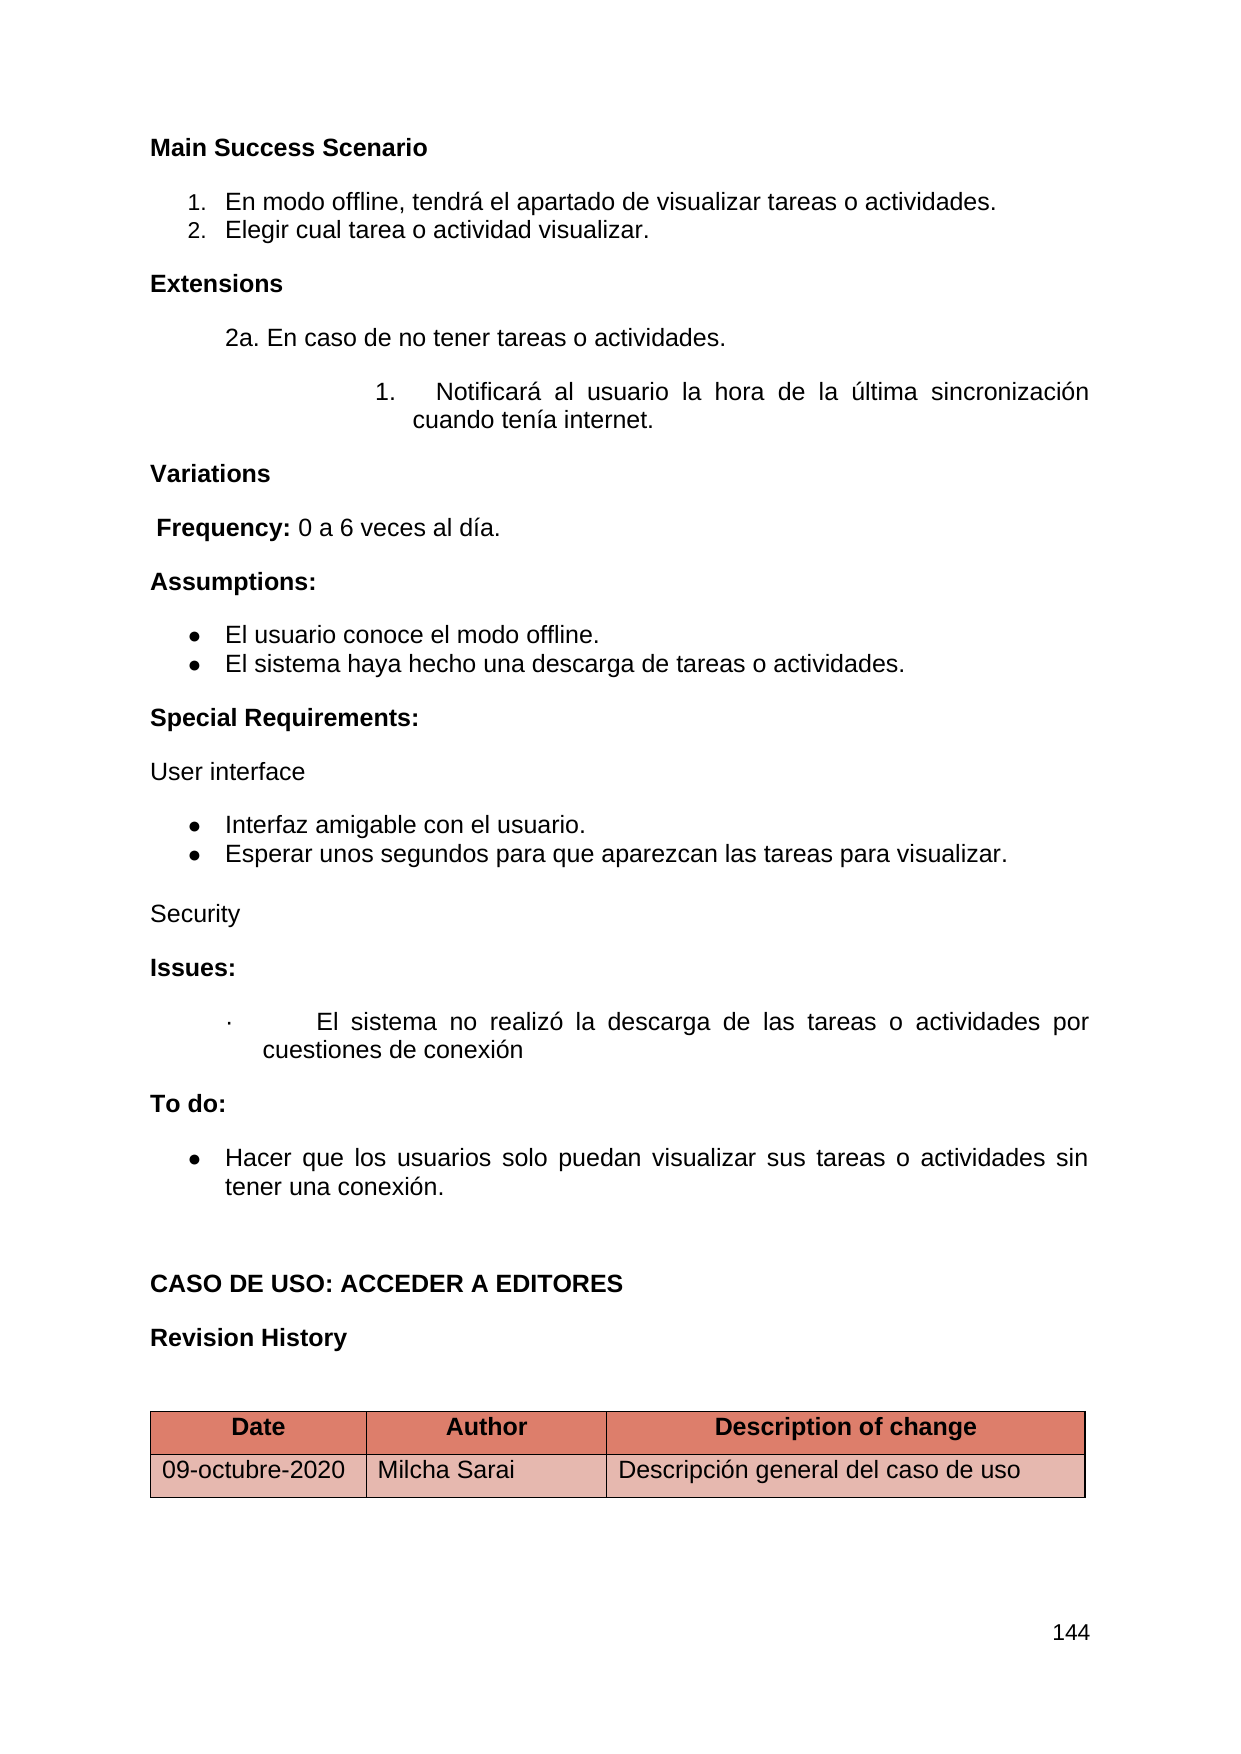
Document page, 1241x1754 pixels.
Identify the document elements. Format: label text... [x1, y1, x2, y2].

text Main Success Scenario [150, 133, 1090, 162]
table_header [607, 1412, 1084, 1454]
text Frequency: 0 a 6 veces al día. [150, 513, 1090, 542]
list En modo offline, tendrá el apartado de visualizar tareas o actividades. [187, 187, 1090, 215]
text Variations [150, 459, 1090, 488]
text Issues: [150, 953, 1090, 982]
text · El sistema no realizó la descarga de las tareas o actividades por cuestiones de conexión [225, 1007, 1090, 1064]
text 2a. En caso de no tener tareas o actividades. [150, 323, 1090, 352]
text Security [150, 899, 1090, 928]
text 1. Notificará al usuario la hora de la última sincronización cuando tenía internet. [375, 377, 1090, 434]
list El sistema haya hecho una descarga de tareas o actividades. [187, 649, 1090, 678]
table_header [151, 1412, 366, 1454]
list Interfaz amigable con el usuario. [187, 810, 1090, 839]
text Special Requirements: [150, 703, 1090, 732]
list Elegir cual tarea o actividad visualizar. [187, 215, 1090, 244]
text Extensions [150, 269, 1090, 298]
list El usuario conoce el modo offline. [187, 620, 1090, 649]
text Revision History [150, 1323, 1090, 1391]
text Assumptions: [150, 567, 1090, 595]
text To do: [150, 1089, 1090, 1118]
list Esperar unos segundos para que aparezcan las tareas para visualizar. [187, 839, 1090, 868]
text User interface [150, 757, 1090, 785]
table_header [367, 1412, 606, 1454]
list Hacer que los usuarios solo puedan visualizar sus tareas o actividades sin tener una conexión. [187, 1143, 1090, 1200]
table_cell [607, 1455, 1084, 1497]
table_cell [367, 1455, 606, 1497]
text CASO DE USO: ACCEDER A EDITORES [150, 1269, 1090, 1298]
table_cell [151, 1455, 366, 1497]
